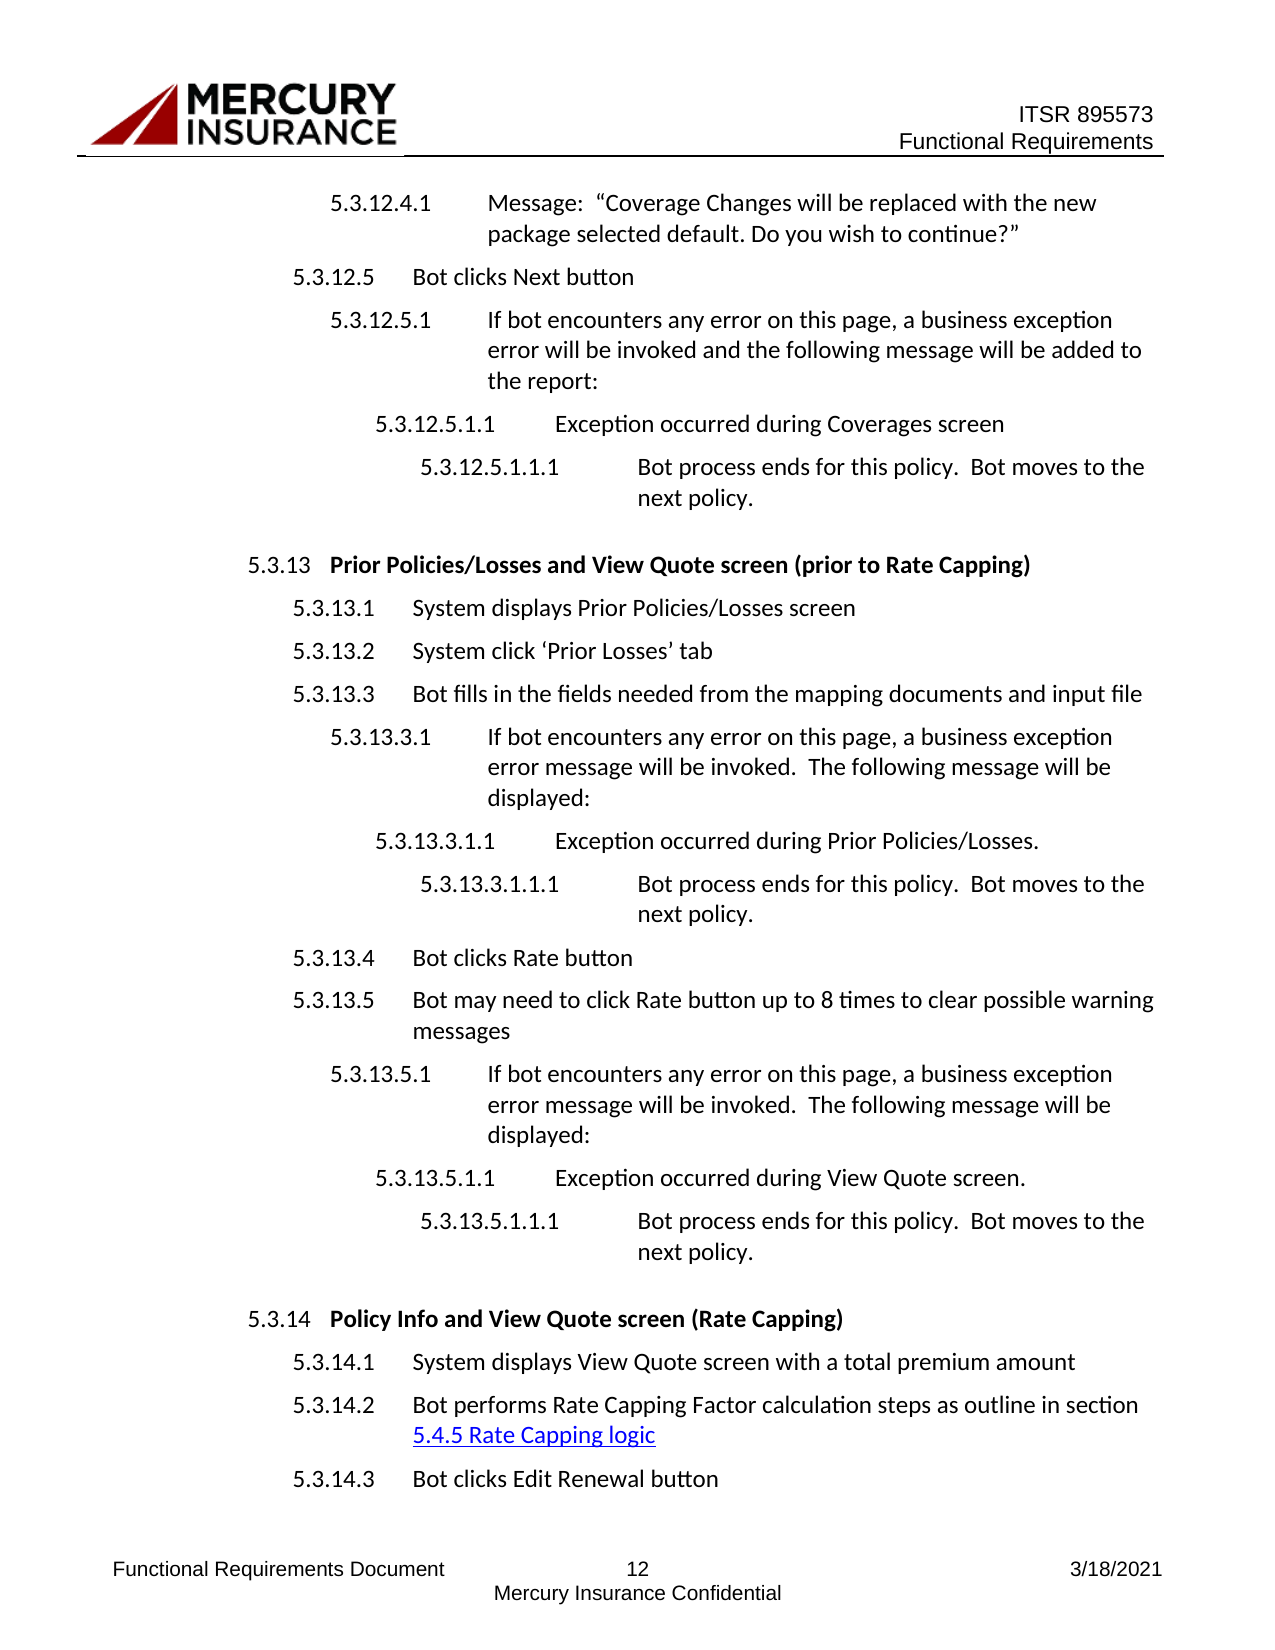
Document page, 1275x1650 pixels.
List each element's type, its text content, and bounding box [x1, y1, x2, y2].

subtitle Exception occurred during Prior Policies/Losses. [375, 825, 1162, 856]
subtitle Bot clicks Edit Renewal button [292, 1463, 1162, 1493]
subtitle If bot encounters any error on this page, a business exception error message will be invoked. The following message will be displayed: [330, 1058, 1162, 1150]
subtitle Bot performs Rate Capping Factor calculation steps as outline in section 5.4.5 Rate Capping logic [292, 1389, 1162, 1450]
subtitle Exception occurred during View Quote screen. [375, 1162, 1162, 1193]
subtitle Bot process ends for this policy. Bot moves to the next policy. [420, 1205, 1162, 1266]
subtitle Message: “Coverage Changes will be replaced with the new package selected default. Do you wish to continue?” [330, 187, 1162, 248]
subtitle If bot encounters any error on this page, a business exception error message will be invoked. The following message will be displayed: [330, 721, 1162, 813]
picture [86, 75, 405, 156]
subtitle System displays Prior Policies/Losses screen [292, 592, 1162, 622]
subtitle Prior Policies/Losses and View Quote screen (prior to Rate Capping) [247, 549, 1162, 579]
subtitle System displays View Quote screen with a total premium amount [292, 1346, 1162, 1377]
subtitle Exception occurred during Coverages screen [375, 408, 1162, 439]
subtitle Bot clicks Rate button [292, 942, 1162, 972]
subtitle Bot fills in the fields needed from the mapping documents and input file [292, 678, 1162, 708]
subtitle Bot process ends for this policy. Bot moves to the next policy. [420, 868, 1162, 929]
subtitle If bot encounters any error on this page, a business exception error will be invoked and the following message will be added to the report: [330, 304, 1162, 396]
subtitle Bot process ends for this policy. Bot moves to the next policy. [420, 451, 1162, 512]
subtitle Bot may need to click Rate button up to 8 times to clear possible warning messages [292, 985, 1162, 1046]
subtitle Policy Info and View Quote screen (Rate Capping) [247, 1303, 1162, 1334]
subtitle System click ‘Prior Losses’ tab [292, 635, 1162, 666]
subtitle Bot clicks Next button [292, 261, 1162, 292]
